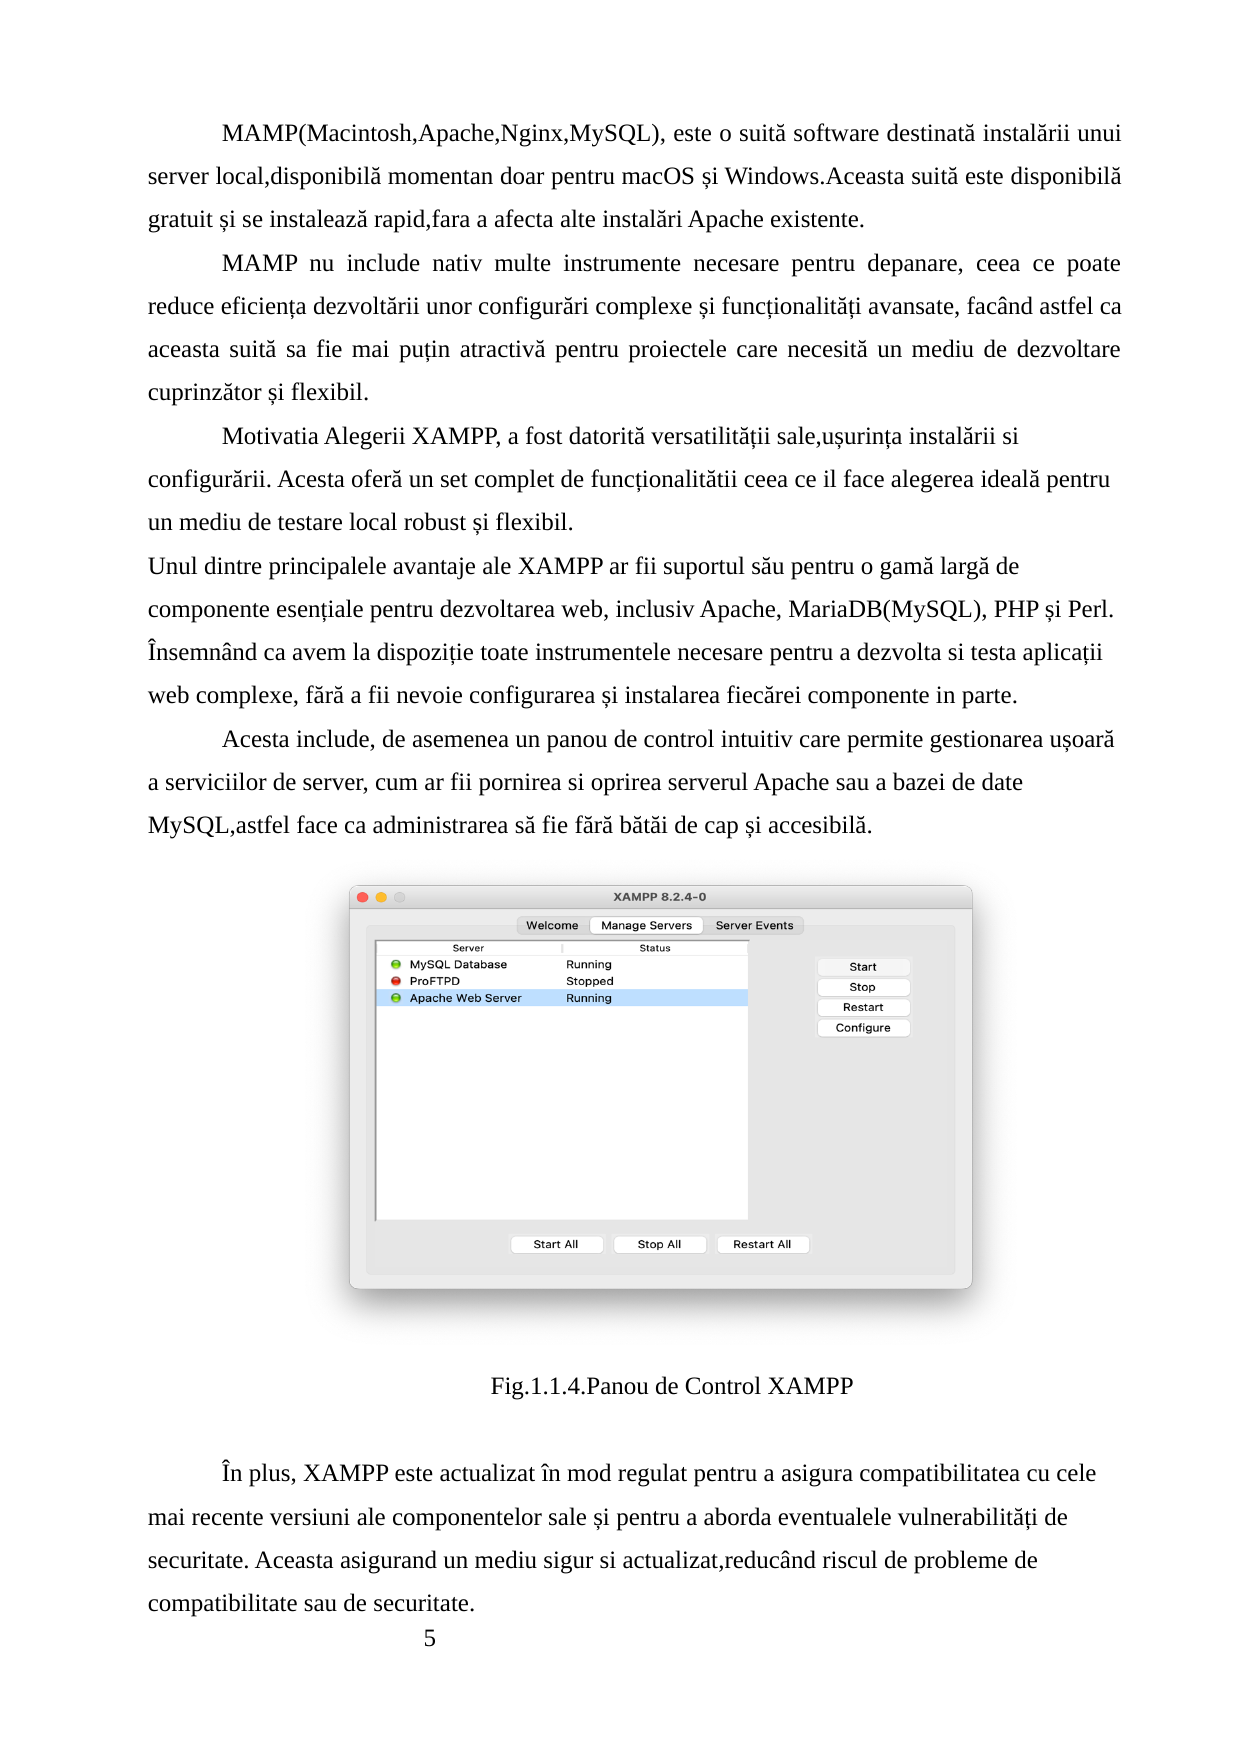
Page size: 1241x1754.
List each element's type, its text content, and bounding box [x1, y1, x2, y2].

text În plus, XAMPP este actualizat în mod regulat pentru a asigura compatibilitatea cu cele mai recente versiuni ale componentelor sale și pentru a aborda eventualele vulnerabilități de securitate. Aceasta asigurand un mediu sigur si actualizat,reducând riscul de probleme de compatibilitate sau de securitate. [148, 1458, 1122, 1617]
text MAMP(Macintosh,Apache,Nginx,MySQL), este o suită software destinată instalării unui server local,disponibilă momentan doar pentru macOS și Windows.Aceasta suită este disponibilă gratuit și se instalează rapid,fara a afecta alte instalări Apache existente. [148, 118, 1122, 233]
text Motivatia Alegerii XAMPP, a fost datorită versatilității sale,ușurința instalării si configurării. Acesta oferă un set complet de funcționalitătii ceea ce il face alegerea ideală pentru un mediu de testare local robust și flexibil. [148, 421, 1122, 536]
text MAMP nu include nativ multe instrumente necesare pentru depanare, ceea ce poate reduce eficiența dezvoltării unor configurări complexe și funcționalități avansate, facând astfel ca aceasta suită sa fie mai puțin atractivă pentru proiectele care necesită un mediu de dezvoltare cuprinzător și flexibil. [148, 248, 1122, 406]
picture [297, 853, 1024, 1351]
text Unul dintre principalele avantaje ale XAMPP ar fii suportul său pentru o gamă largă de componente esențiale pentru dezvoltarea web, inclusiv Apache, MariaDB(MySQL), PHP și Perl. Însemnând ca avem la dispoziție toate instrumentele necesare pentru a dezvolta si testa aplicații web complexe, fără a fii nevoie configurarea și instalarea fiecărei componente in parte. [148, 551, 1122, 709]
text Fig.1.1.4.Panou de Control XAMPP [148, 1371, 1122, 1400]
